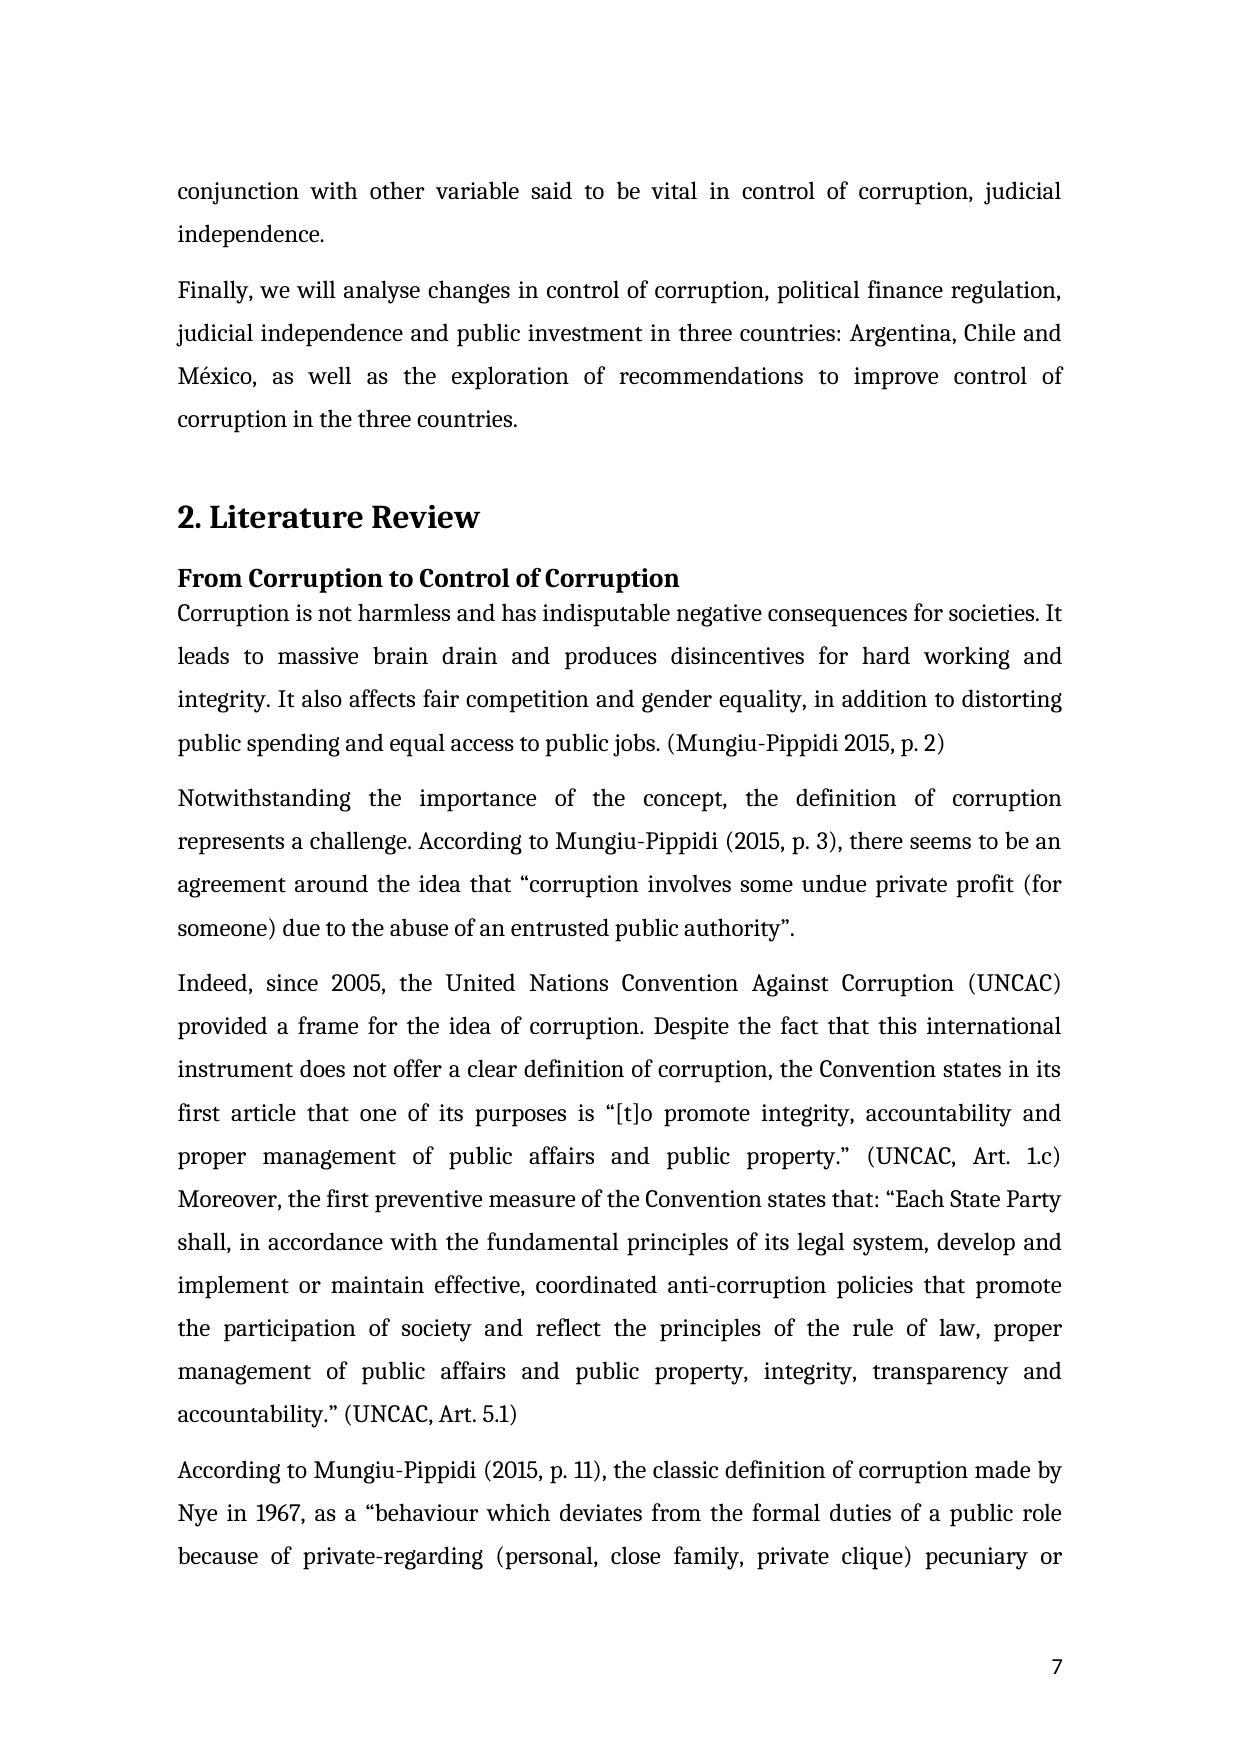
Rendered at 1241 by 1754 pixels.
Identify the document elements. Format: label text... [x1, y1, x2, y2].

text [177, 1456, 1063, 1571]
text Finally, we will analyse changes in control of corruption, political finance regulation, judicial independence and public investment in three countries: Argentina, Chile and México, as well as the exploration of recommendations to improve control of corruption in the three countries. [177, 276, 1063, 434]
text Indeed, since 2005, the United Nations Convention Against Corruption (UNCAC) provided a frame for the idea of corruption. Despite the fact that this international instrument does not offer a clear definition of corruption, the Convention states in its first article that one of its purposes is “[t]o promote integrity, accountability and proper management of public affairs and public property.” (UNCAC, Art. 1.c) Moreover, the first preventive measure of the Convention states that: “Each State Party shall, in accordance with the fundamental principles of its legal system, develop and implement or maintain effective, coordinated anti-corruption policies that promote the participation of society and reflect the principles of the rule of law, proper management of public affairs and public property, integrity, transparency and accountability.” (UNCAC, Art. 5.1) [177, 969, 1063, 1429]
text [177, 177, 1063, 249]
subtitle From Corruption to Control of Corruption [177, 563, 1063, 594]
subtitle 2. Literature Review [177, 498, 1063, 537]
text Corruption is not harmless and has indisputable negative consequences for societies. It leads to massive brain drain and produces disincentives for hard working and integrity. It also affects fair competition and gender equality, in addition to distorting public spending and equal access to public jobs. (Mungiu-Pippidi 2015, p. 2) [177, 599, 1063, 757]
text Notwithstanding the importance of the concept, the definition of corruption represents a challenge. According to Mungiu-Pippidi (2015, p. 3), there seems to be an agreement around the idea that “corruption involves some undue private profit (for someone) due to the abuse of an entrusted public authority”. [177, 784, 1063, 942]
